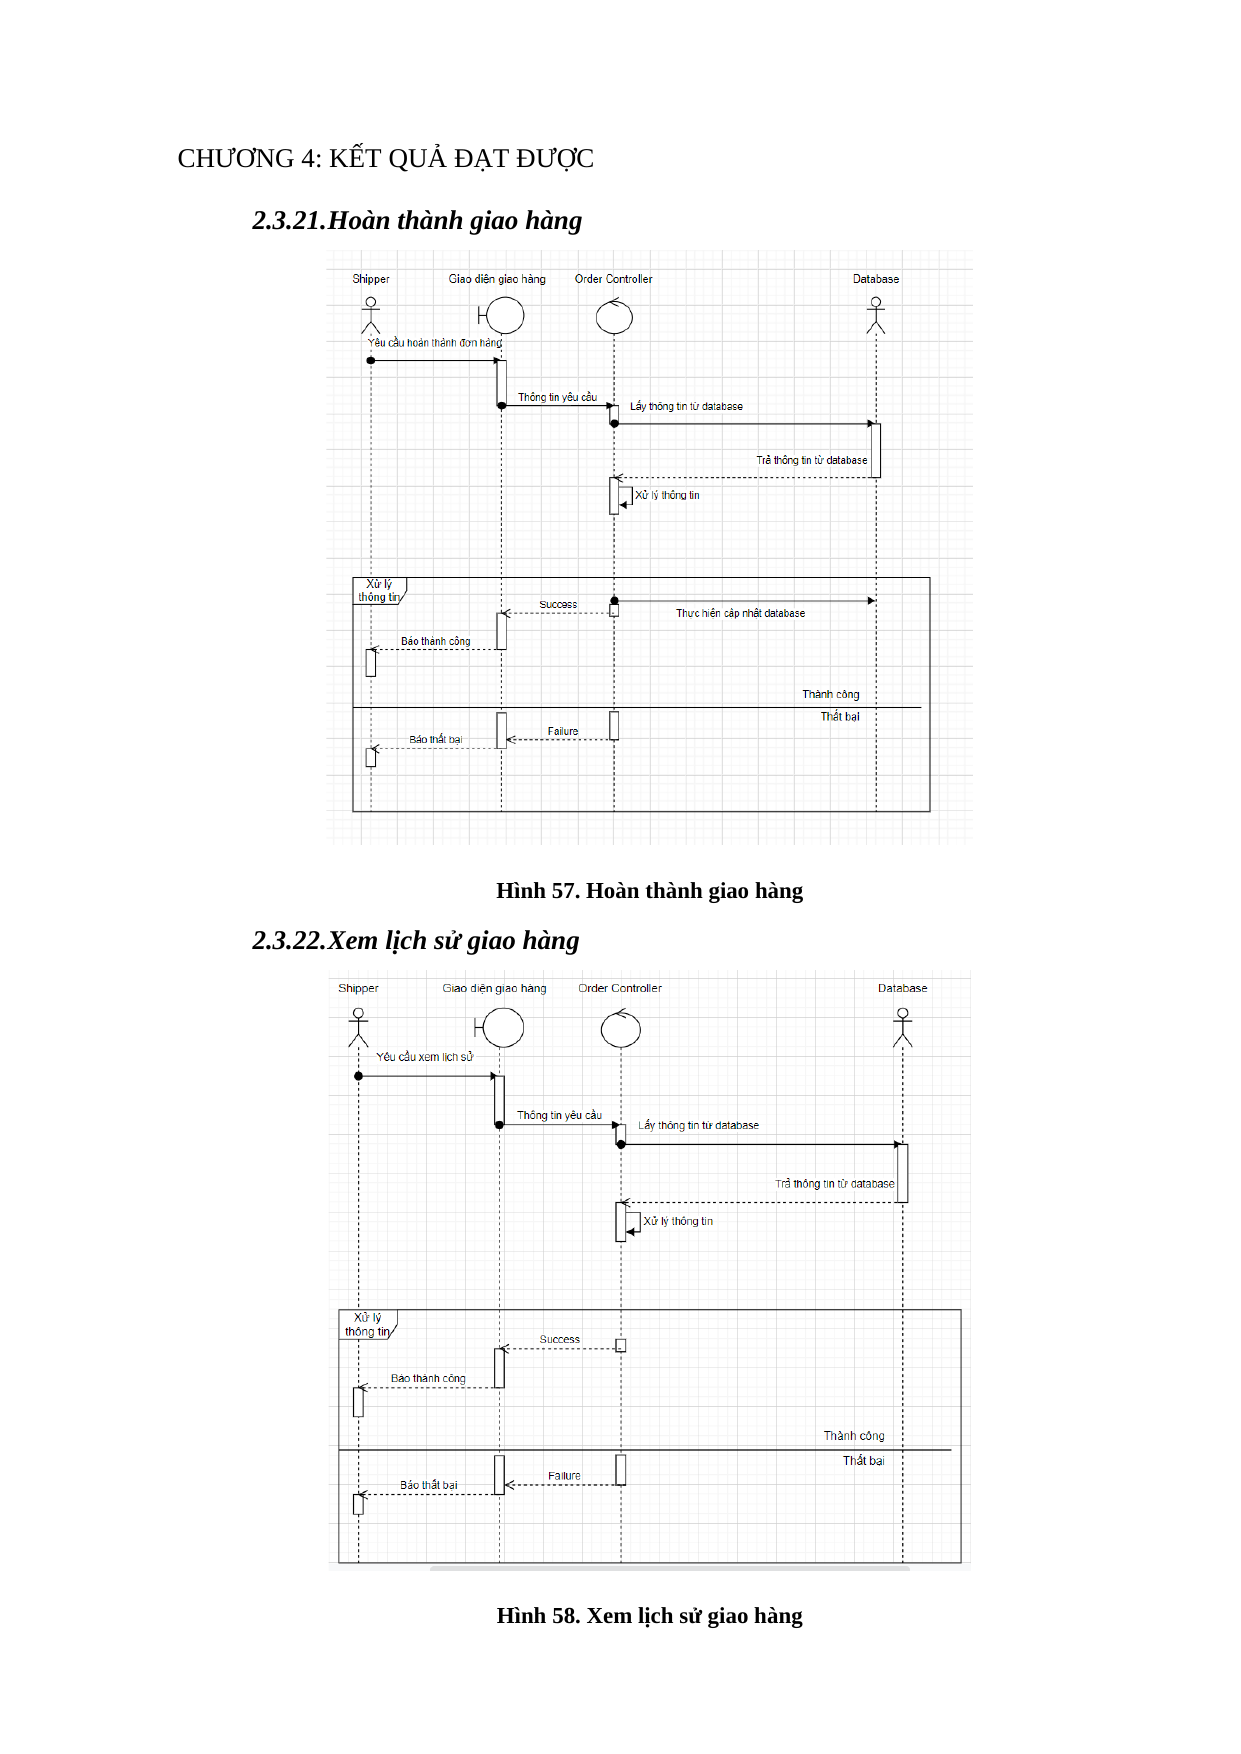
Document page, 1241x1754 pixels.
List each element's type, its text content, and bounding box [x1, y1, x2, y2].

text Hình 58. Xem lịch sử giao hàng [177, 1602, 1122, 1629]
picture [328, 970, 971, 1571]
text Hình 57. Hoàn thành giao hàng [177, 877, 1122, 903]
picture [326, 250, 973, 845]
subtitle Hoàn thành giao hàng [252, 204, 1122, 235]
subtitle Xem lịch sử giao hàng [252, 924, 1122, 955]
